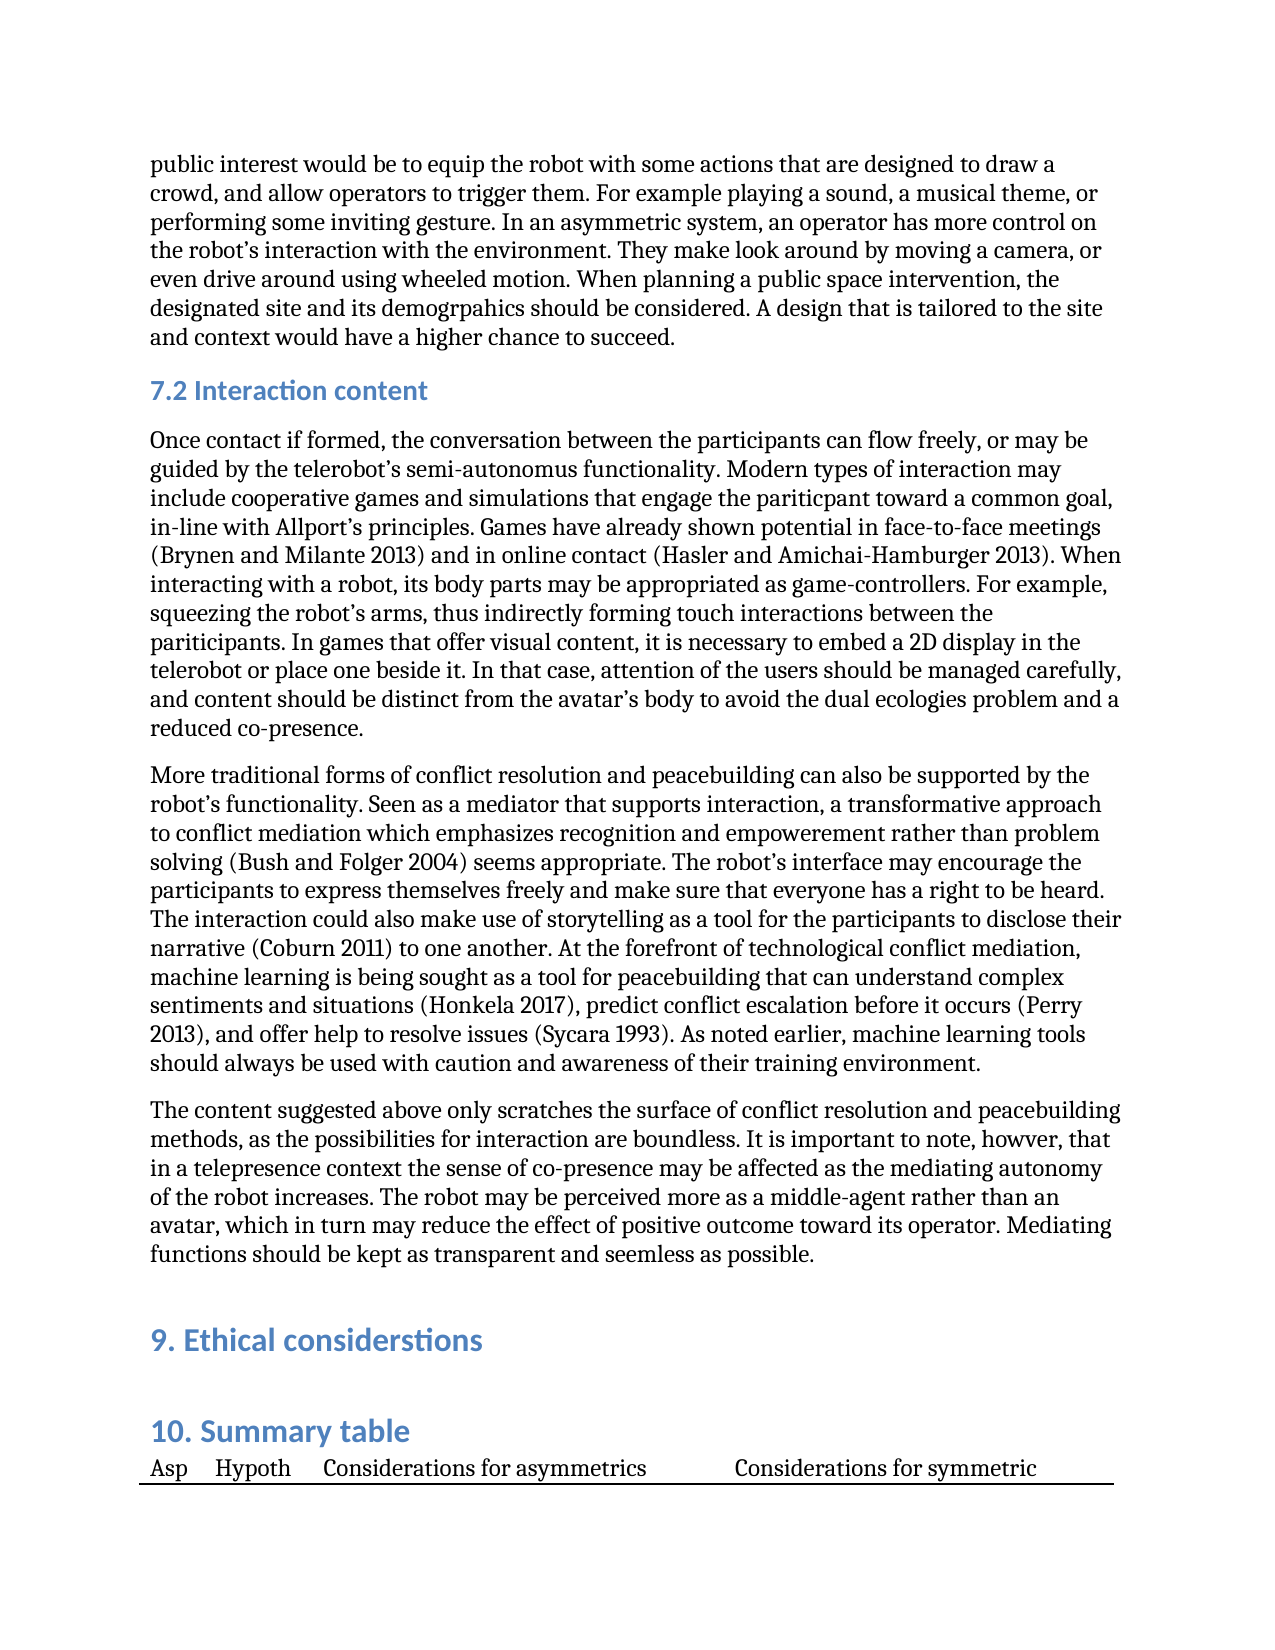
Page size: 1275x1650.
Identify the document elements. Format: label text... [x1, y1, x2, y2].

subtitle 10. Summary table [150, 1410, 1125, 1450]
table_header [724, 1450, 1114, 1483]
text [150, 150, 1125, 351]
text The content suggested above only scratches the surface of conflict resolution and peacebuilding methods, as the possibilities for interaction are boundless. It is important to note, howver, that in a telepresence context the sense of co-presence may be affected as the mediating autonomy of the robot increases. The robot may be perceived more as a middle-agent rather than an avatar, which in turn may reduce the effect of positive outcome toward its operator. Mediating functions should be kept as transparent and seemless as possible. [150, 1096, 1125, 1269]
table_header Hypothesis [204, 1450, 312, 1483]
text Once contact if formed, the conversation between the participants can flow freely, or may be guided by the telerobot’s semi-autonomus functionality. Modern types of interaction may include cooperative games and simulations that engage the pariticpant toward a common goal, in-line with Allport’s principles. Games have already shown potential in face-to-face meetings (Brynen and Milante 2013) and in online contact (Hasler and Amichai-Hamburger 2013). When interacting with a robot, its body parts may be appropriated as game-controllers. For example, squeezing the robot’s arms, thus indirectly forming touch interactions between the pariticipants. In games that offer visual content, it is necessary to embed a 2D display in the telerobot or place one beside it. In that case, attention of the users should be managed carefully, and content should be distinct from the avatar’s body to avoid the dual ecologies problem and a reduced co-presence. [150, 426, 1125, 743]
subtitle 9. Ethical considerstions [150, 1319, 1125, 1360]
text More traditional forms of conflict resolution and peacebuilding can also be supported by the robot’s functionality. Seen as a mediator that supports interaction, a transformative approach to conflict mediation which emphasizes recognition and empowerement rather than problem solving (Bush and Folger 2004) seems appropriate. The robot’s interface may encourage the participants to express themselves freely and make sure that everyone has a right to be heard. The interaction could also make use of storytelling as a tool for the participants to disclose their narrative (Coburn 2011) to one another. At the forefront of technological conflict mediation, machine learning is being sought as a tool for peacebuilding that can understand complex sentiments and situations (Honkela 2017), predict conflict escalation before it occurs (Perry 2013), and offer help to resolve issues (Sycara 1993). As noted earlier, machine learning tools should always be used with caution and awareness of their training environment. [150, 761, 1125, 1078]
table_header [312, 1450, 724, 1483]
subtitle 7.2 Interaction content [150, 372, 1125, 408]
table_header Aspect [139, 1450, 204, 1483]
